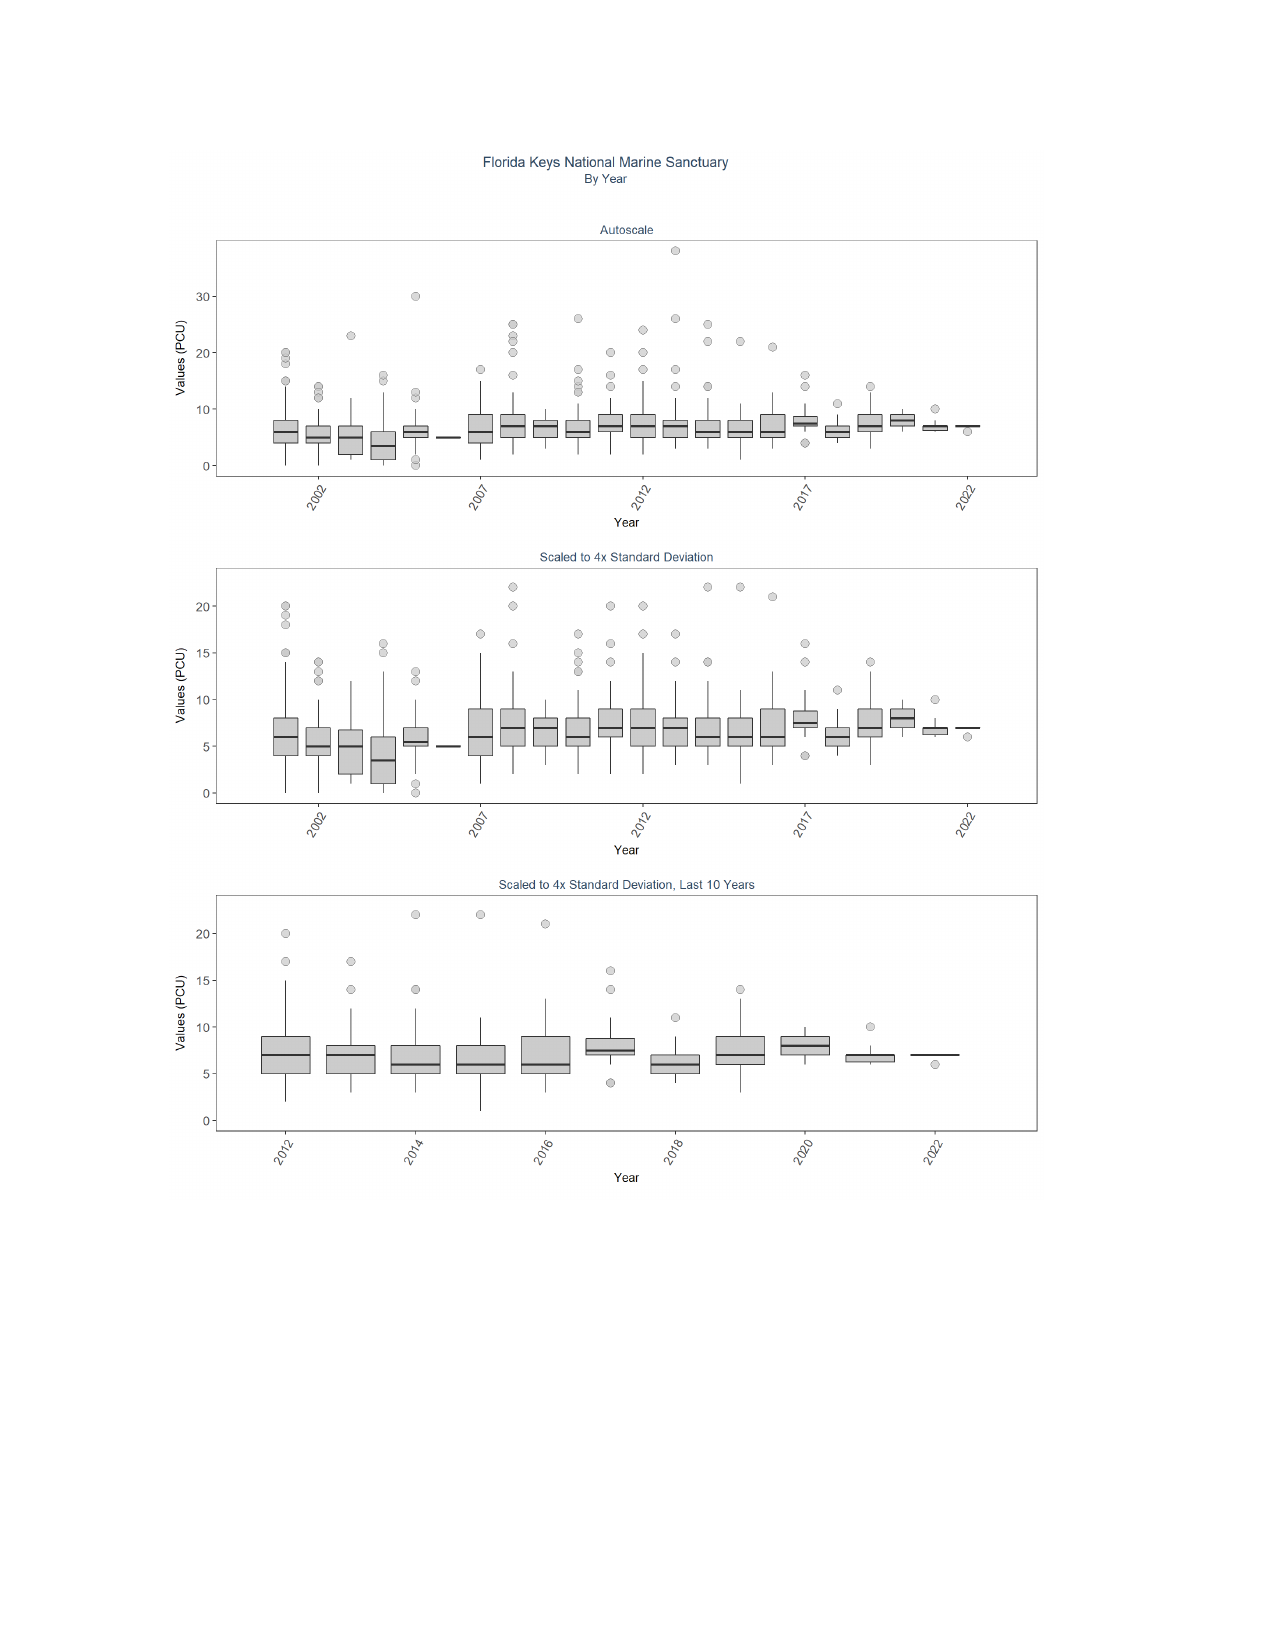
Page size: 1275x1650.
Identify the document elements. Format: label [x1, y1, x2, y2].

picture [168, 150, 1044, 1200]
